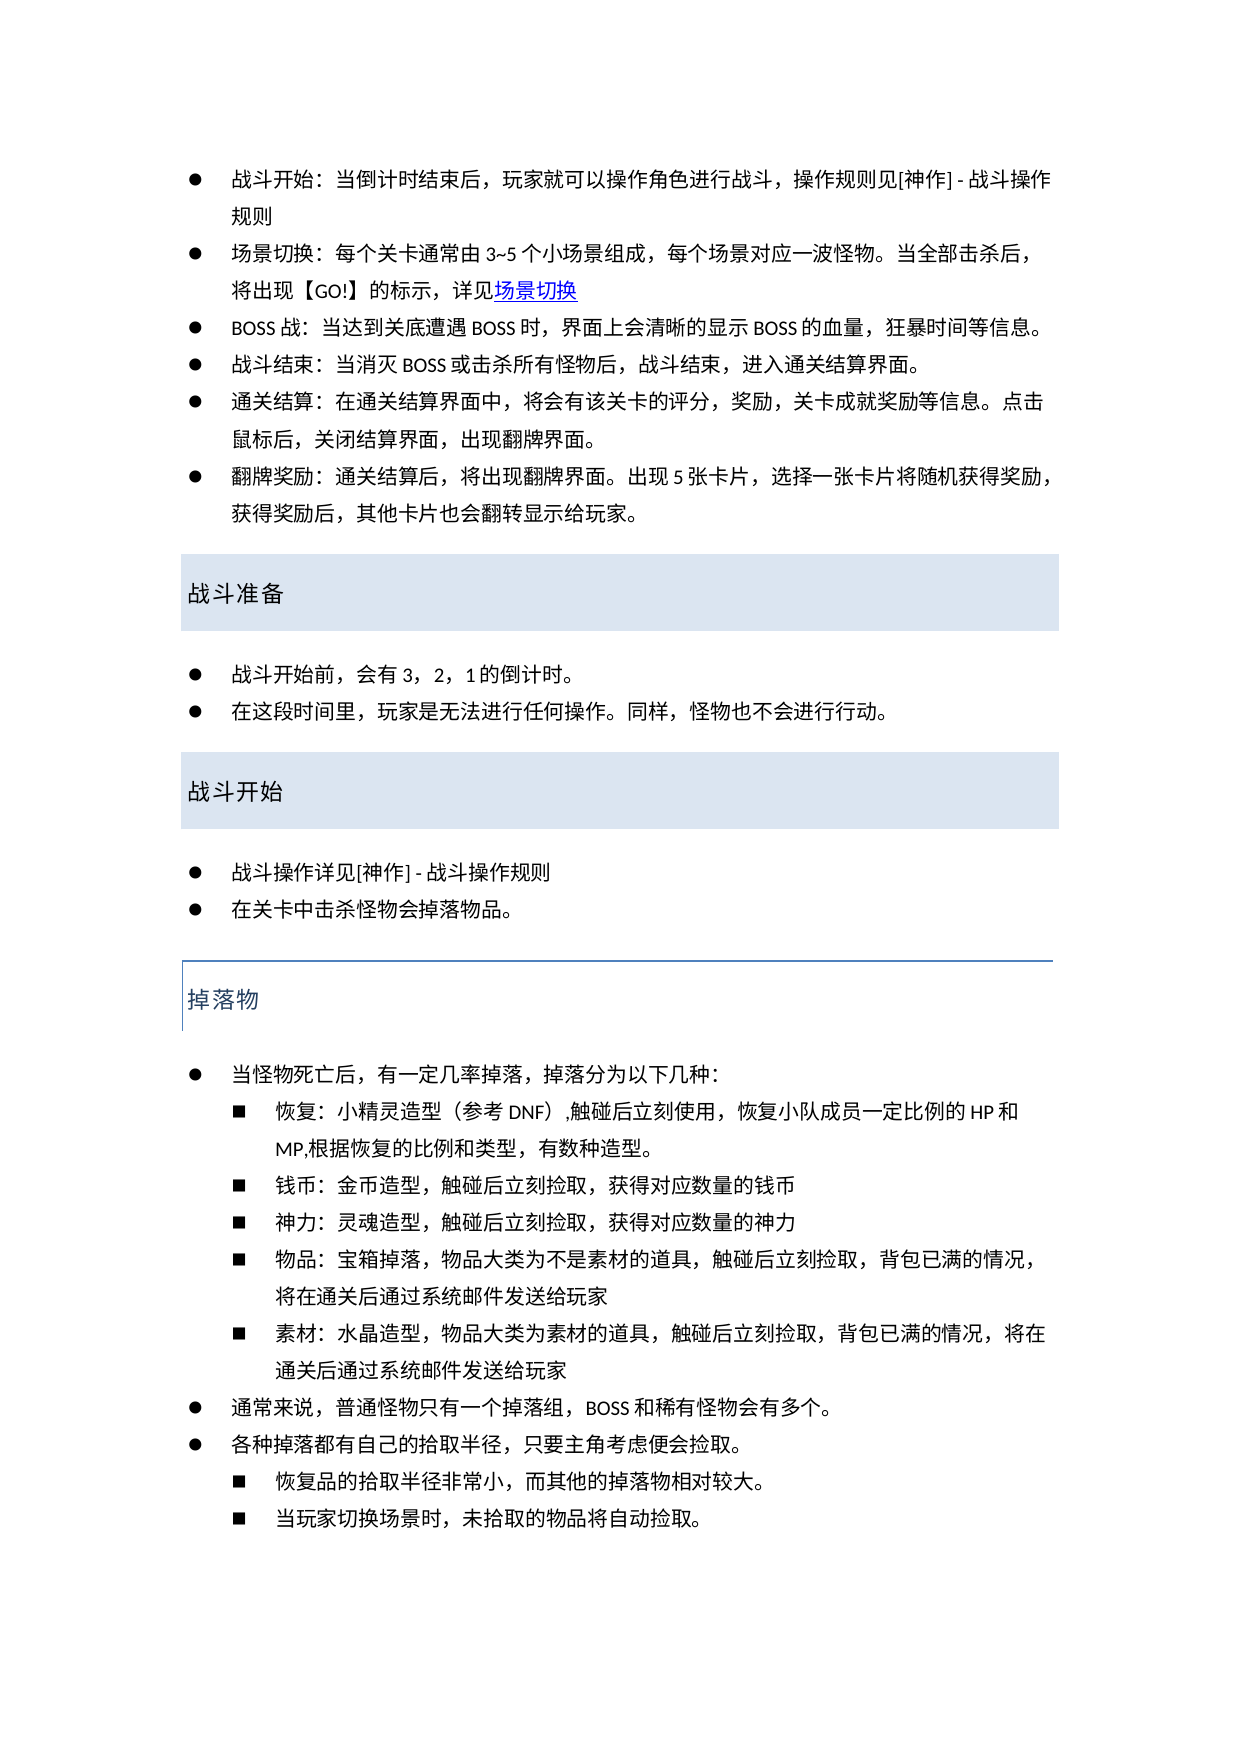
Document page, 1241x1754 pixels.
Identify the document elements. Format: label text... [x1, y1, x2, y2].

list 战斗操作详见[神作] - 战斗操作规则 [187, 855, 1053, 888]
list 战斗结束：当消灭BOSS或击杀所有怪物后，战斗结束，进入通关结算界面。 [187, 347, 1053, 380]
list 翻牌奖励：通关结算后，将出现翻牌界面。出现5张卡片，选择一张卡片将随机获得奖励，获得奖励后，其他卡片也会翻转显示给玩家。 [187, 459, 1053, 528]
list 在关卡中击杀怪物会掉落物品。 [187, 892, 1053, 924]
list 神力：灵魂造型，触碰后立刻捡取，获得对应数量的神力 [231, 1205, 1053, 1237]
list 在这段时间里，玩家是无法进行任何操作。同样，怪物也不会进行行动。 [187, 694, 1053, 727]
list 钱币：金币造型，触碰后立刻捡取，获得对应数量的钱币 [231, 1168, 1053, 1201]
list 恢复品的拾取半径非常小，而其他的掉落物相对较大。 [231, 1464, 1053, 1497]
list 各种掉落都有自己的拾取半径，只要主角考虑便会捡取。 [187, 1427, 1053, 1460]
list 当怪物死亡后，有一定几率掉落，掉落分为以下几种： [187, 1057, 1053, 1089]
list 恢复：小精灵造型（参考DNF）,触碰后立刻使用，恢复小队成员一定比例的HP和MP,根据恢复的比例和类型，有数种造型。 [231, 1094, 1053, 1163]
list 素材：水晶造型，物品大类为素材的道具，触碰后立刻捡取，背包已满的情况，将在通关后通过系统邮件发送给玩家 [231, 1316, 1053, 1386]
subtitle 掉落物 [183, 962, 1053, 1031]
list 物品：宝箱掉落，物品大类为不是素材的道具，触碰后立刻捡取，背包已满的情况，将在通关后通过系统邮件发送给玩家 [231, 1242, 1053, 1312]
list 通常来说，普通怪物只有一个掉落组，BOSS和稀有怪物会有多个。 [187, 1391, 1053, 1423]
list 战斗开始前，会有3，2，1的倒计时。 [187, 657, 1053, 689]
subtitle 战斗开始 [188, 758, 1053, 823]
list BOSS战：当达到关底遭遇BOSS时，界面上会清晰的显示BOSS的血量，狂暴时间等信息。 [187, 311, 1053, 343]
list 通关结算：在通关结算界面中，将会有该关卡的评分，奖励，关卡成就奖励等信息。点击鼠标后，关闭结算界面，出现翻牌界面。 [187, 384, 1053, 454]
list 战斗开始：当倒计时结束后，玩家就可以操作角色进行战斗，操作规则见[神作] - 战斗操作规则 [187, 162, 1053, 232]
list 场景切换：每个关卡通常由3~5个小场景组成，每个场景对应一波怪物。当全部击杀后，将出现【GO!】的标示，详见场景切换 [187, 236, 1053, 306]
list 当玩家切换场景时，未拾取的物品将自动捡取。 [231, 1501, 1053, 1534]
subtitle 战斗准备 [188, 560, 1053, 625]
